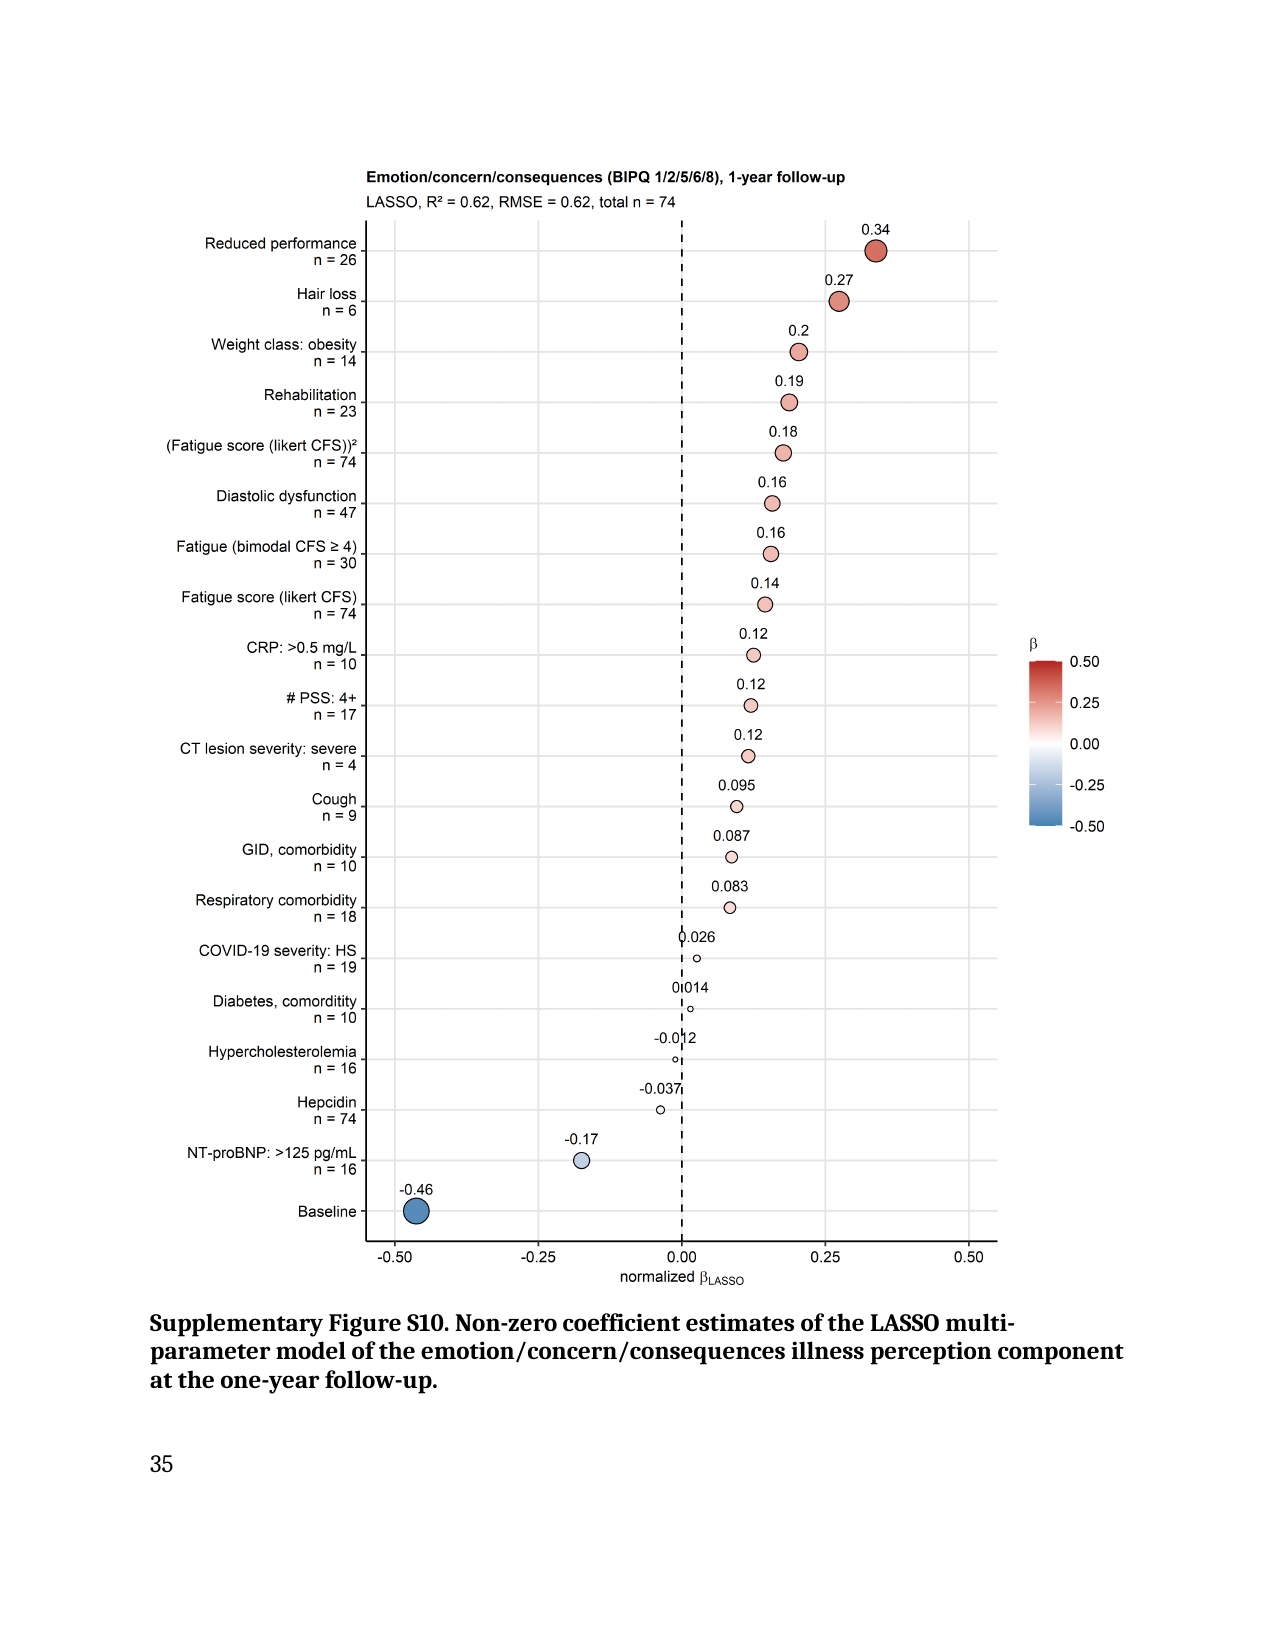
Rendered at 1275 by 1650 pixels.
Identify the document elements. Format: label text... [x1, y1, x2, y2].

picture [150, 150, 1125, 1288]
text Supplementary Figure S10. Non-zero coefficient estimates of the LASSO multi-parameter model of the emotion/concern/consequences illness perception component at the one-year follow-up. [150, 1308, 1125, 1395]
